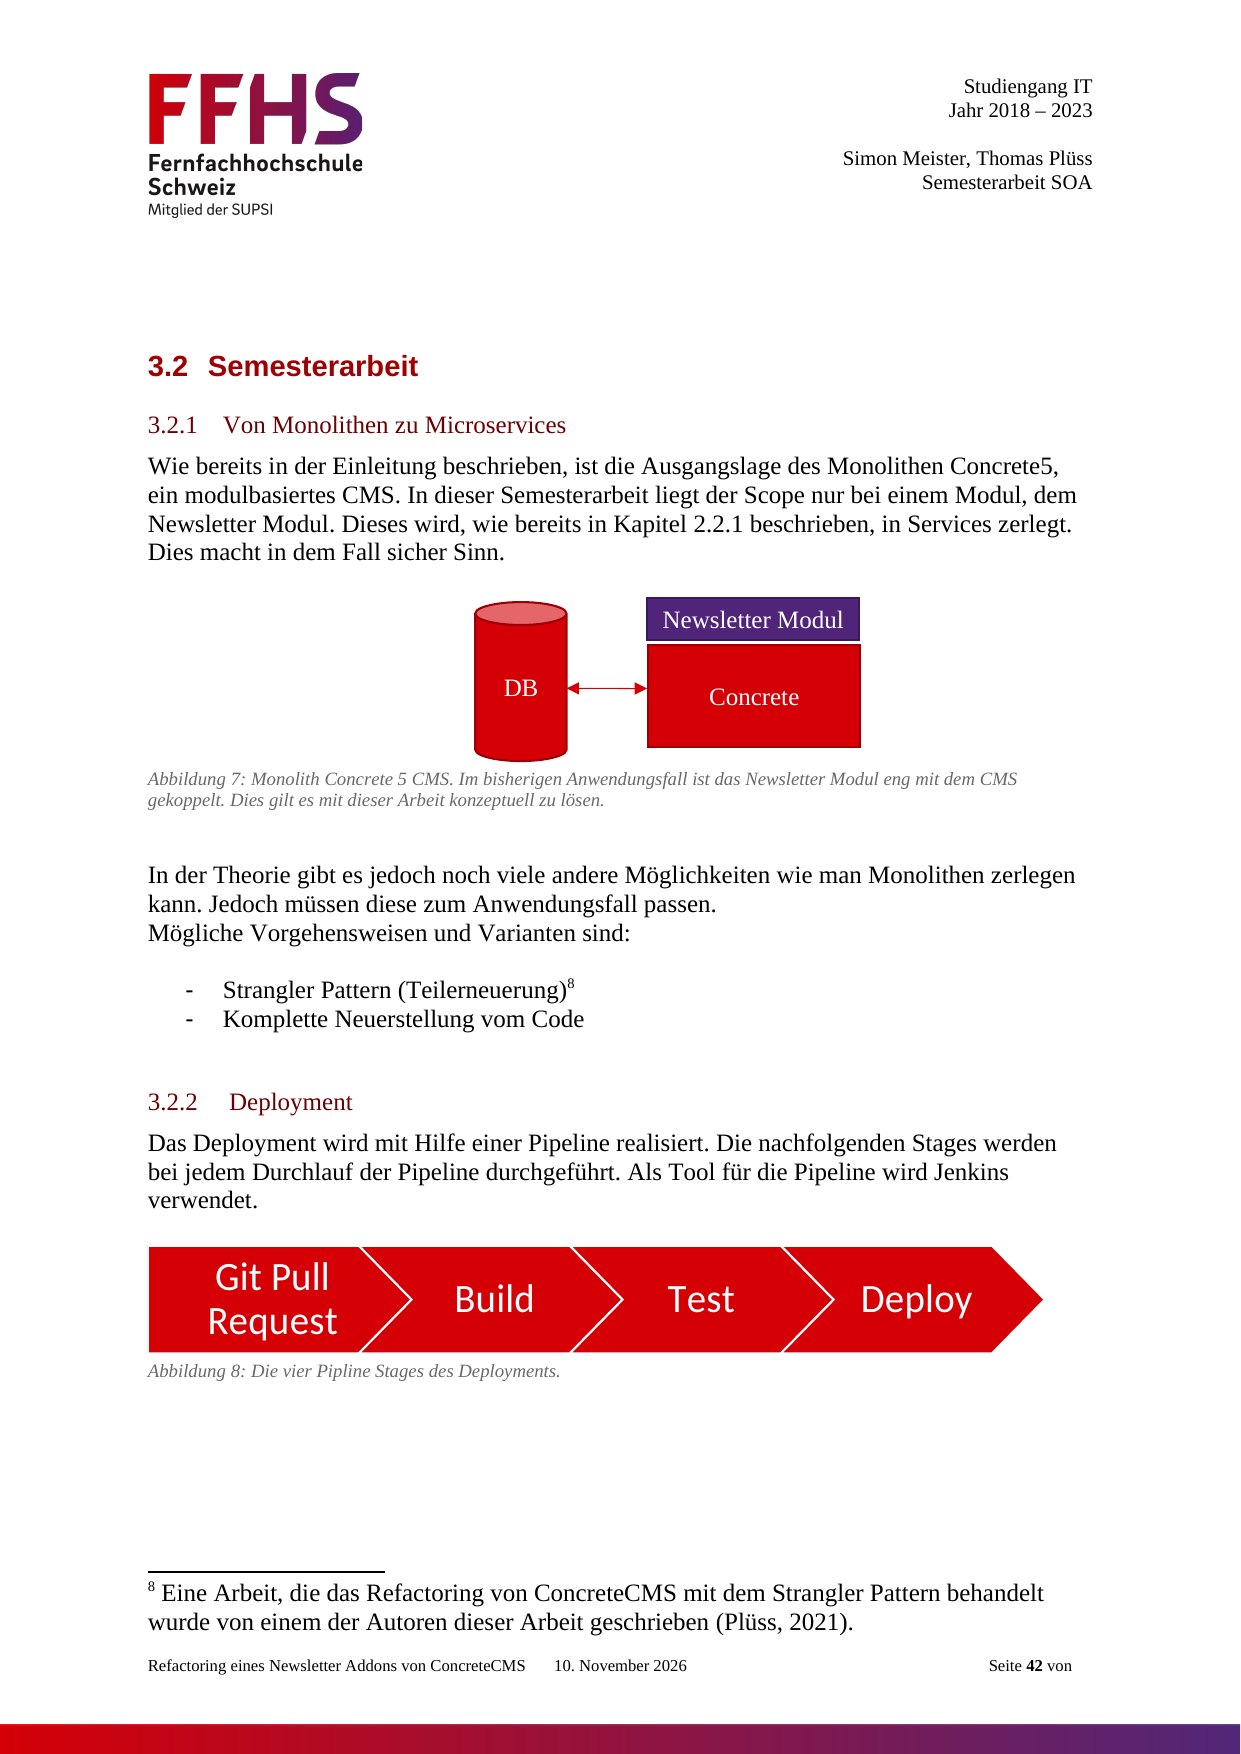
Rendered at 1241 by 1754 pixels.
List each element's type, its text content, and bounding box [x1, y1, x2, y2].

text Wie bereits in der Einleitung beschrieben, ist die Ausgangslage des Monolithen Concrete5, ein modulbasiertes CMS. In dieser Semesterarbeit liegt der Scope nur bei einem Modul, dem Newsletter Modul. Dieses wird, wie bereits in Kapitel 2.2.1 beschrieben, in Services zerlegt. Dies macht in dem Fall sicher Sinn. [148, 451, 1092, 566]
text Abbildung 8: Die vier Pipline Stages des Deployments. [148, 1359, 1092, 1381]
text Abbildung 7: Monolith Concrete 5 CMS. Im bisherigen Anwendungsfall ist das Newsletter Modul eng mit dem CMS gekoppelt. Dies gilt es mit dieser Arbeit konzeptuell zu lösen. [148, 767, 1092, 811]
subtitle Semesterarbeit [148, 349, 1092, 382]
subtitle Deployment [148, 1087, 1092, 1115]
list Komplette Neuerstellung vom Code [185, 1004, 1092, 1033]
text Mögliche Vorgehensweisen und Varianten sind: [148, 918, 1092, 946]
picture [148, 73, 363, 218]
subtitle Von Monolithen zu Microservices [148, 410, 1092, 439]
list Strangler Pattern (Teilerneuerung) [185, 975, 1092, 1004]
text In der Theorie gibt es jedoch noch viele andere Möglichkeiten wie man Monolithen zerlegen kann. Jedoch müssen diese zum Anwendungsfall passen. [148, 860, 1092, 918]
picture [0, 1724, 1241, 1754]
text Das Deployment wird mit Hilfe einer Pipeline realisiert. Die nachfolgenden Stages werden bei jedem Durchlauf der Pipeline durchgeführt. Als Tool für die Pipeline wird Jenkins verwendet. [148, 1128, 1092, 1214]
